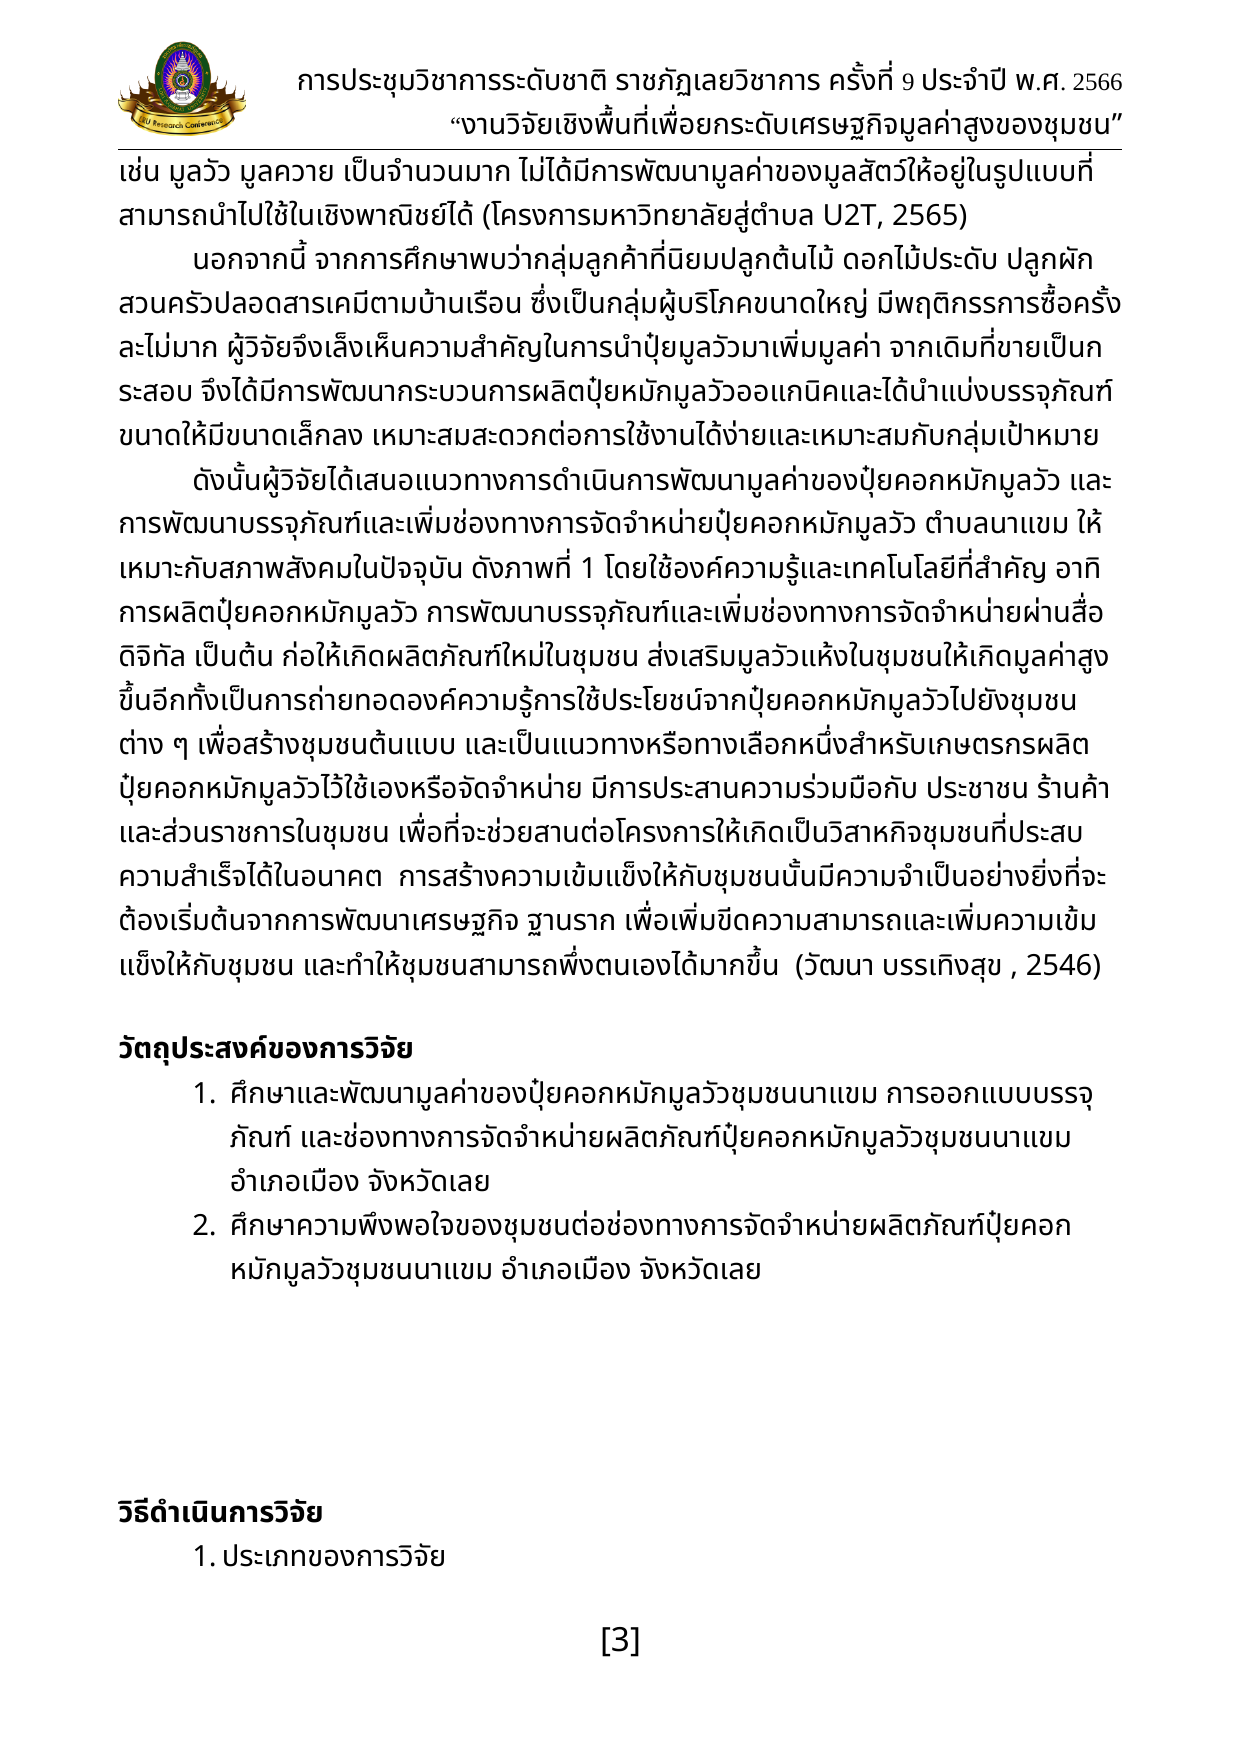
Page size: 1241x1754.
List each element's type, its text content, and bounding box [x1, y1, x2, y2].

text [118, 150, 1122, 239]
text ดังนั้นผู้วิจัยได้เสนอแนวทางการดำเนินการพัฒนามูลค่าของปุ๋ยคอกหมักมูลวัว และการพัฒนาบรรจุภัณฑ์และเพิ่มช่องทางการจัดจำหน่ายปุ๋ยคอกหมักมูลวัว ตำบลนาแขม ให้เหมาะกับสภาพสังคมในปัจจุบัน ดังภาพที่ 1 โดยใช้องค์ความรู้และเทคโนโลยีที่สำคัญ อาทิ การผลิตปุ๋ยคอกหมักมูลวัว การพัฒนาบรรจุภัณฑ์และเพิ่มช่องทางการจัดจำหน่ายผ่านสื่อดิจิทัล เป็นต้น ก่อให้เกิดผลิตภัณฑ์ใหม่ในชุมชน ส่งเสริมมูลวัวแห้งในชุมชนให้เกิดมูลค่าสูงขึ้นอีกทั้งเป็นการถ่ายทอดองค์ความรู้การใช้ประโยชน์จากปุ๋ยคอกหมักมูลวัวไปยังชุมชนต่าง ๆ เพื่อสร้างชุมชนต้นแบบ และเป็นแนวทางหรือทางเลือกหนึ่งสำหรับเกษตรกรผลิตปุ๋ยคอกหมักมูลวัวไว้ใช้เองหรือจัดจำหน่าย มีการประสานความร่วมมือกับ ประชาชน ร้านค้า และส่วนราชการในชุมชน เพื่อที่จะช่วยสานต่อโครงการให้เกิดเป็นวิสาหกิจชุมชนที่ประสบความสำเร็จได้ในอนาคต การสร้างความเข้มแข็งให้กับชุมชนนั้นมีความจำเป็นอย่างยิ่งที่จะต้องเริ่มต้นจากการพัฒนาเศรษฐกิจ ฐานราก เพื่อเพิ่มขีดความสามารถและเพิ่มความเข้มแข็งให้กับชุมชน และทำให้ชุมชนสามารถพึ่งตนเองได้มากขึ้น (วัฒนา บรรเทิงสุข , 2546) [118, 459, 1122, 988]
list ศึกษาความพึงพอใจของชุมชนต่อช่องทางการจัดจำหน่ายผลิตภัณฑ์ปุ๋ยคอกหมักมูลวัวชุมชนนาแขม อำเภอเมือง จังหวัดเลย [192, 1204, 1122, 1293]
picture [116, 40, 246, 134]
text วิธีดำเนินการวิจัย [118, 1491, 1122, 1535]
list ศึกษาและพัฒนามูลค่าของปุ๋ยคอกหมักมูลวัวชุมชนนาแขม การออกแบบบรรจุภัณฑ์ และช่องทางการจัดจำหน่ายผลิตภัณฑ์ปุ๋ยคอกหมักมูลวัวชุมชนนาแขม อำเภอเมือง จังหวัดเลย [192, 1072, 1122, 1204]
text วัตถุประสงค์ของการวิจัย [118, 1028, 1122, 1072]
text นอกจากนี้ จากการศึกษาพบว่ากลุ่มลูกค้าที่นิยมปลูกต้นไม้ ดอกไม้ประดับ ปลูกผักสวนครัวปลอดสารเคมีตามบ้านเรือน ซึ่งเป็นกลุ่มผู้บริโภคขนาดใหญ่ มีพฤติกรรการซื้อครั้งละไม่มาก ผู้วิจัยจึงเล็งเห็นความสำคัญในการนำปุ๋ยมูลวัวมาเพิ่มมูลค่า จากเดิมที่ขายเป็นกระสอบ จึงได้มีการพัฒนากระบวนการผลิตปุ๋ยหมักมูลวัวออแกนิคและได้นำแบ่งบรรจุภัณฑ์ขนาดให้มีขนาดเล็กลง เหมาะสมสะดวกต่อการใช้งานได้ง่ายและเหมาะสมกับกลุ่มเป้าหมาย [118, 239, 1122, 459]
list ประเภทของการวิจัย [192, 1535, 1122, 1579]
